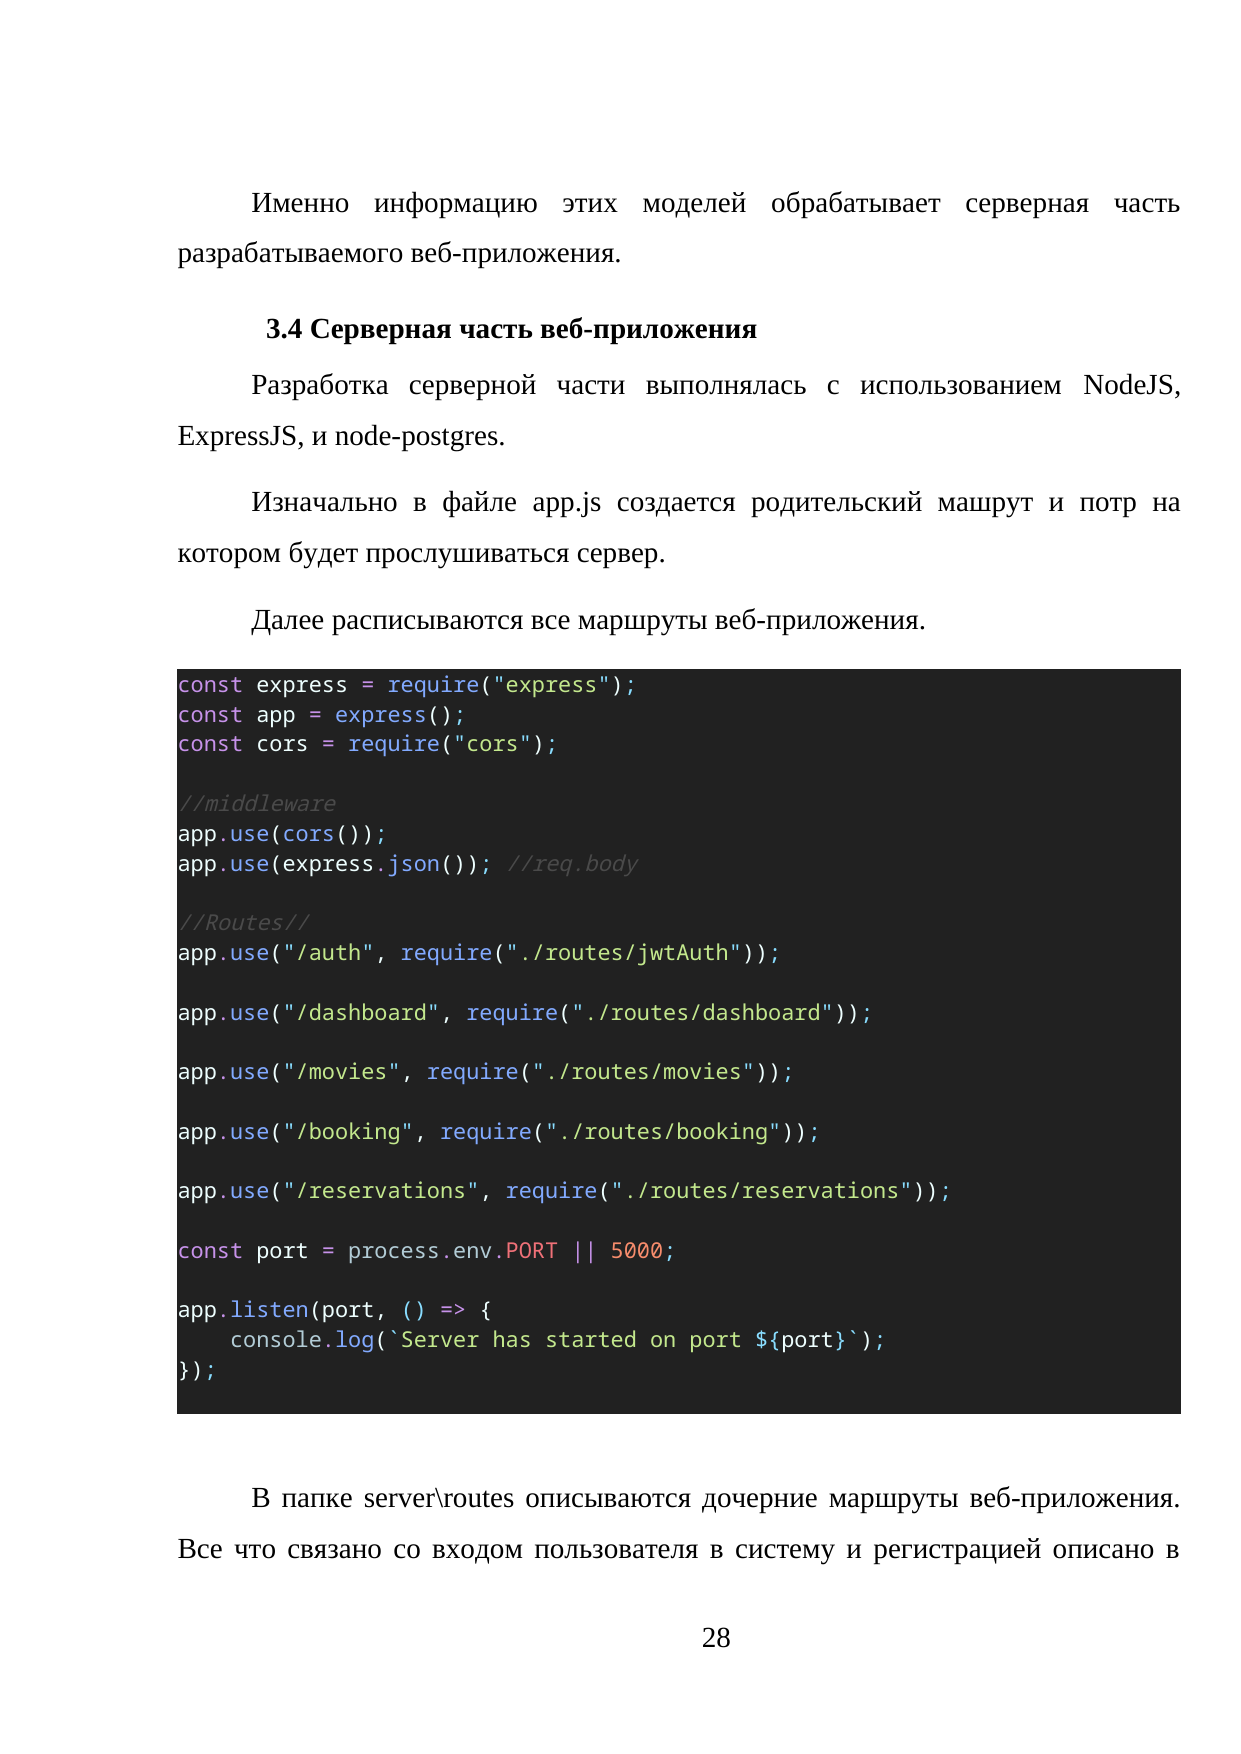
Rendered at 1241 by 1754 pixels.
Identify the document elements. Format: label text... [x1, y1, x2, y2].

text Именно информацию этих моделей обрабатывает серверная часть разрабатываемого веб-приложения. [177, 185, 1181, 269]
text const port = process.env.PORT || 5000; [177, 1235, 1181, 1265]
text app.use("/dashboard", require("./routes/dashboard")); [177, 997, 1181, 1026]
text app.use("/auth", require("./routes/jwtAuth")); [177, 937, 1181, 967]
text Далее расписываются все маршруты веб-приложения. [177, 602, 1181, 635]
text app.use("/movies", require("./routes/movies")); [177, 1056, 1181, 1086]
text //Routes// [177, 907, 1181, 937]
subtitle Серверная часть веб-приложения [266, 311, 1181, 344]
text app.use("/reservations", require("./routes/reservations")); [177, 1175, 1181, 1205]
text Разработка серверной части выполнялась с использованием NodeJS, ExpressJS, и node-postgres. [177, 367, 1181, 451]
text const express = require("express"); [177, 669, 1181, 699]
text const app = express(); [177, 699, 1181, 728]
text app.listen(port, () => { [177, 1294, 1181, 1324]
text app.use(express.json()); //req.body [177, 848, 1181, 877]
text app.use("/booking", require("./routes/booking")); [177, 1116, 1181, 1146]
text console.log(`Server has started on port ${port}`); [177, 1324, 1181, 1354]
text Изначально в файле app.js создается родительский машрут и потр на котором будет прослушиваться сервер. [177, 484, 1181, 568]
text }); [177, 1354, 1181, 1384]
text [177, 1481, 1181, 1564]
text //middleware [177, 788, 1181, 818]
text app.use(cors()); [177, 818, 1181, 848]
text const cors = require("cors"); [177, 728, 1181, 758]
